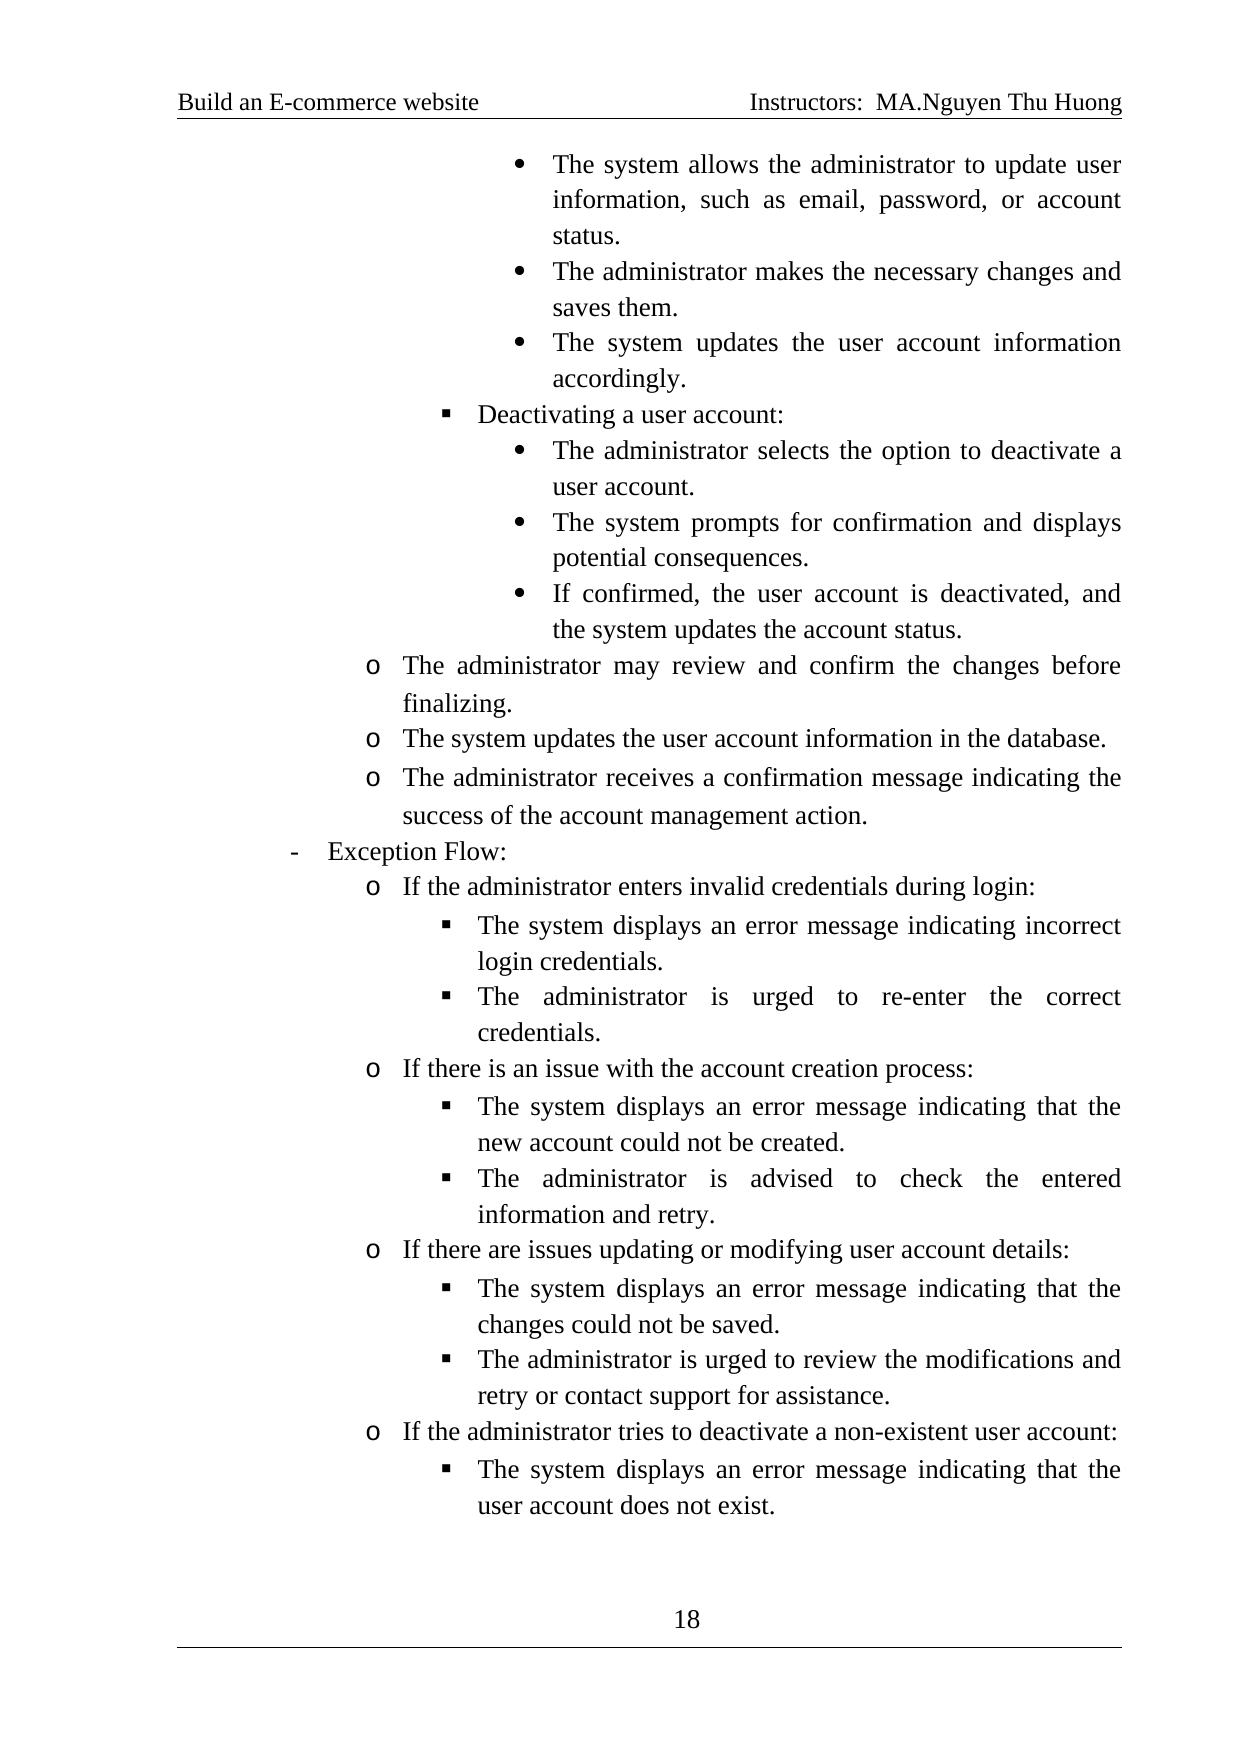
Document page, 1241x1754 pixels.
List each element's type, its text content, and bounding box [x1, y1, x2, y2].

list The system displays an error message indicating that the user account does not exist. [440, 1453, 1122, 1521]
list The system displays an error message indicating that the new account could not be created. [440, 1090, 1122, 1157]
list The administrator makes the necessary changes and saves them. [515, 255, 1122, 322]
list The administrator is urged to re-enter the correct credentials. [440, 980, 1122, 1047]
list If the administrator enters invalid credentials during login: [365, 870, 1122, 904]
list If the administrator tries to deactivate a non-existent user account: [365, 1415, 1122, 1448]
list The system prompts for confirmation and displays potential consequences. [515, 506, 1122, 573]
list The system displays an error message indicating incorrect login credentials. [440, 909, 1122, 976]
list If there is an issue with the account creation process: [365, 1052, 1122, 1085]
list The system allows the administrator to update user information, such as email, password, or account status. [515, 148, 1122, 250]
list The system displays an error message indicating that the changes could not be saved. [440, 1272, 1122, 1339]
list If confirmed, the user account is deactivated, and the system updates the account status. [515, 577, 1122, 644]
list The administrator is urged to review the modifications and retry or contact support for assistance. [440, 1343, 1122, 1411]
list If there are issues updating or modifying user account details: [365, 1233, 1122, 1267]
list The administrator is advised to check the entered information and retry. [440, 1162, 1122, 1229]
list Exception Flow: [290, 835, 1122, 866]
list Deactivating a user account: [440, 398, 1122, 429]
list The system updates the user account information in the database. [365, 722, 1122, 756]
list The system updates the user account information accordingly. [515, 327, 1122, 393]
list The administrator selects the option to deactivate a user account. [515, 434, 1122, 501]
list The administrator may review and confirm the changes before finalizing. [365, 649, 1122, 718]
list The administrator receives a confirmation message indicating the success of the account management action. [365, 761, 1122, 830]
